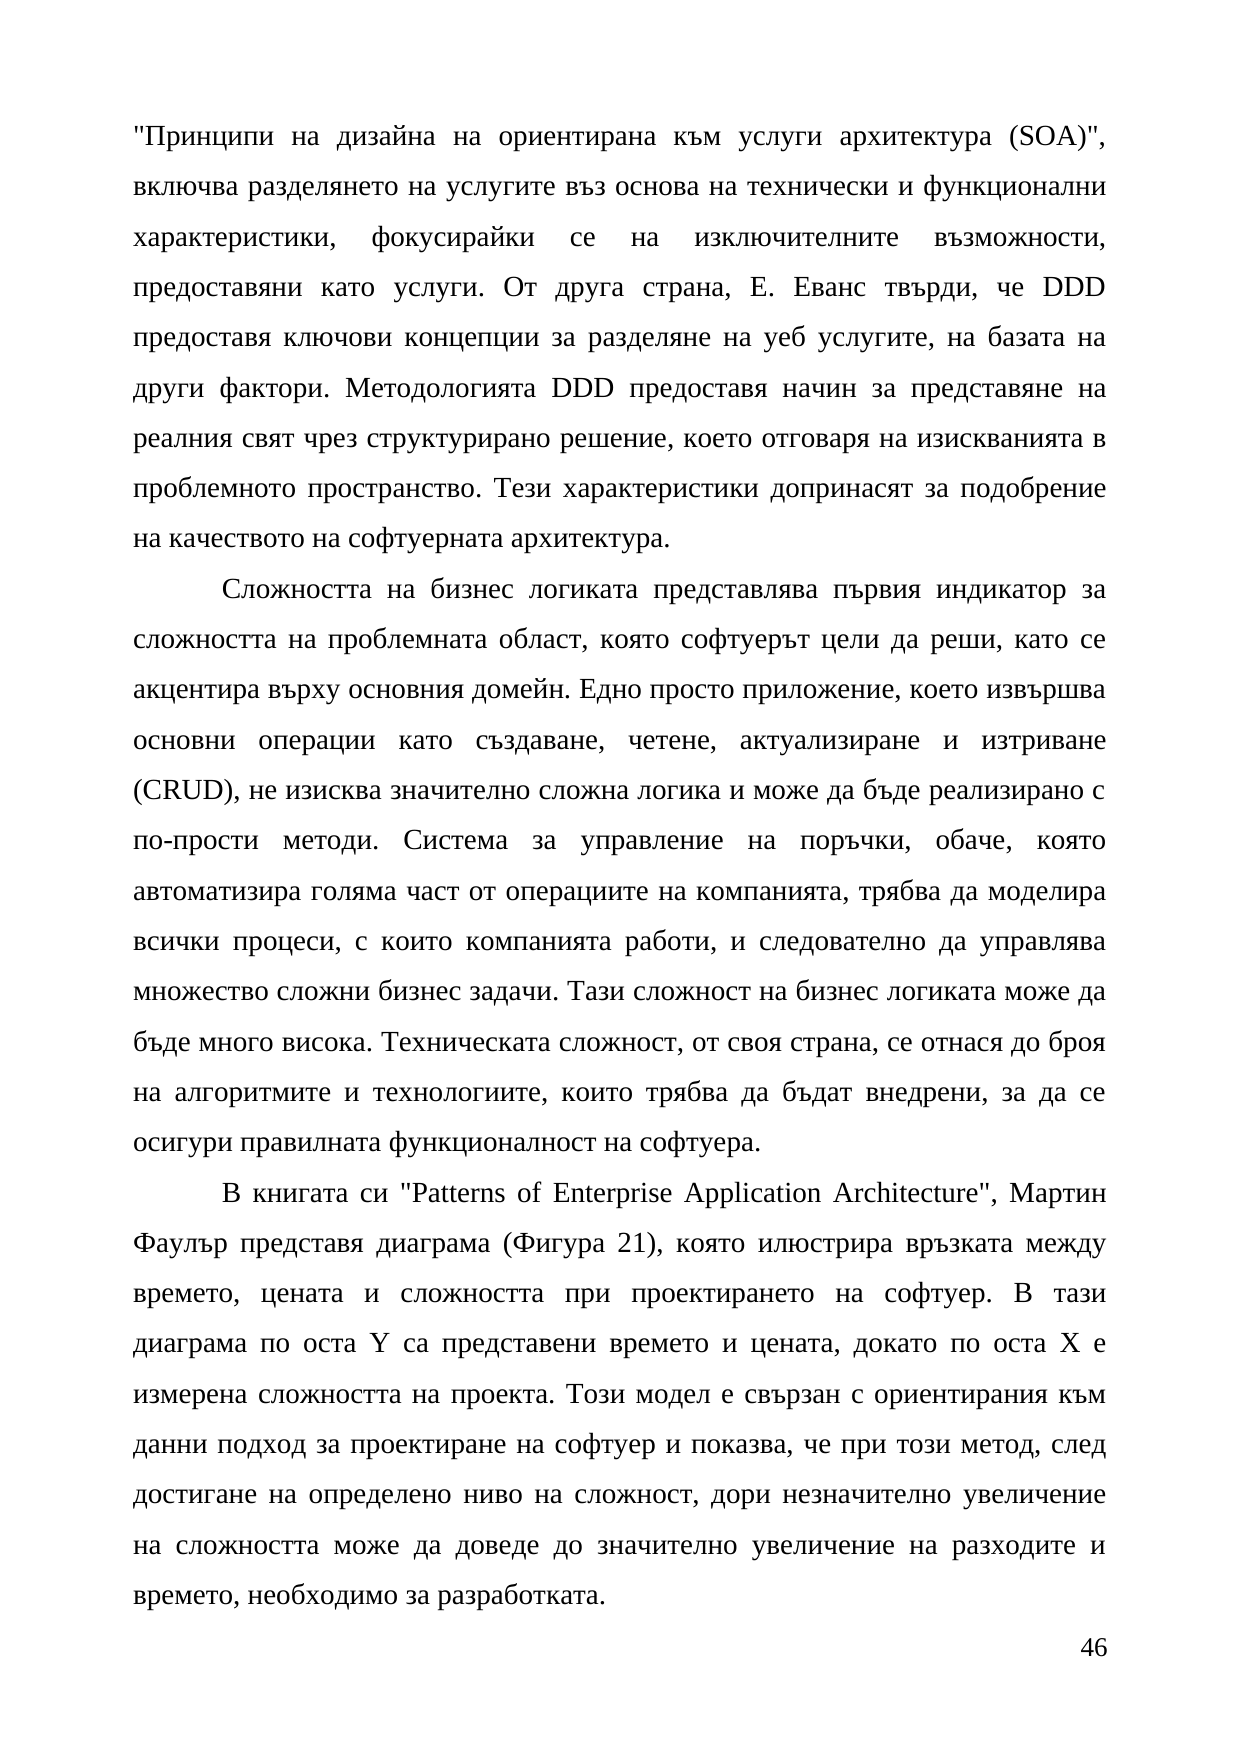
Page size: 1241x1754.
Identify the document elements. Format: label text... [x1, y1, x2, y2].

text В книгата си "Patterns of Enterprise Application Architecture", Мартин Фаулър представя диаграма (Фигура 21), която илюстрира връзката между времето, цената и сложността при проектирането на софтуер. В тази диаграма по оста Y са представени времето и цената, докато по оста X е измерена сложността на проекта. Този модел е свързан с ориентирания към данни подход за проектиране на софтуер и показва, че при този метод, след достигане на определено ниво на сложност, дори незначително увеличение на сложността може да доведе до значително увеличение на разходите и времето, необходимо за разработката. [133, 1175, 1107, 1611]
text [133, 118, 1107, 554]
text Сложността на бизнес логиката представлява първия индикатор за сложността на проблемната област, която софтуерът цели да реши, като се акцентира върху основния домейн. Едно просто приложение, което извършва основни операции като създаване, четене, актуализиране и изтриване (CRUD), не изисква значително сложна логика и може да бъде реализирано с по-прости методи. Система за управление на поръчки, обаче, която автоматизира голяма част от операциите на компанията, трябва да моделира всички процеси, с които компанията работи, и следователно да управлява множество сложни бизнес задачи. Тази сложност на бизнес логиката може да бъде много висока. Техническата сложност, от своя страна, се отнася до броя на алгоритмите и технологиите, които трябва да бъдат внедрени, за да се осигури правилната функционалност на софтуера. [133, 571, 1107, 1158]
